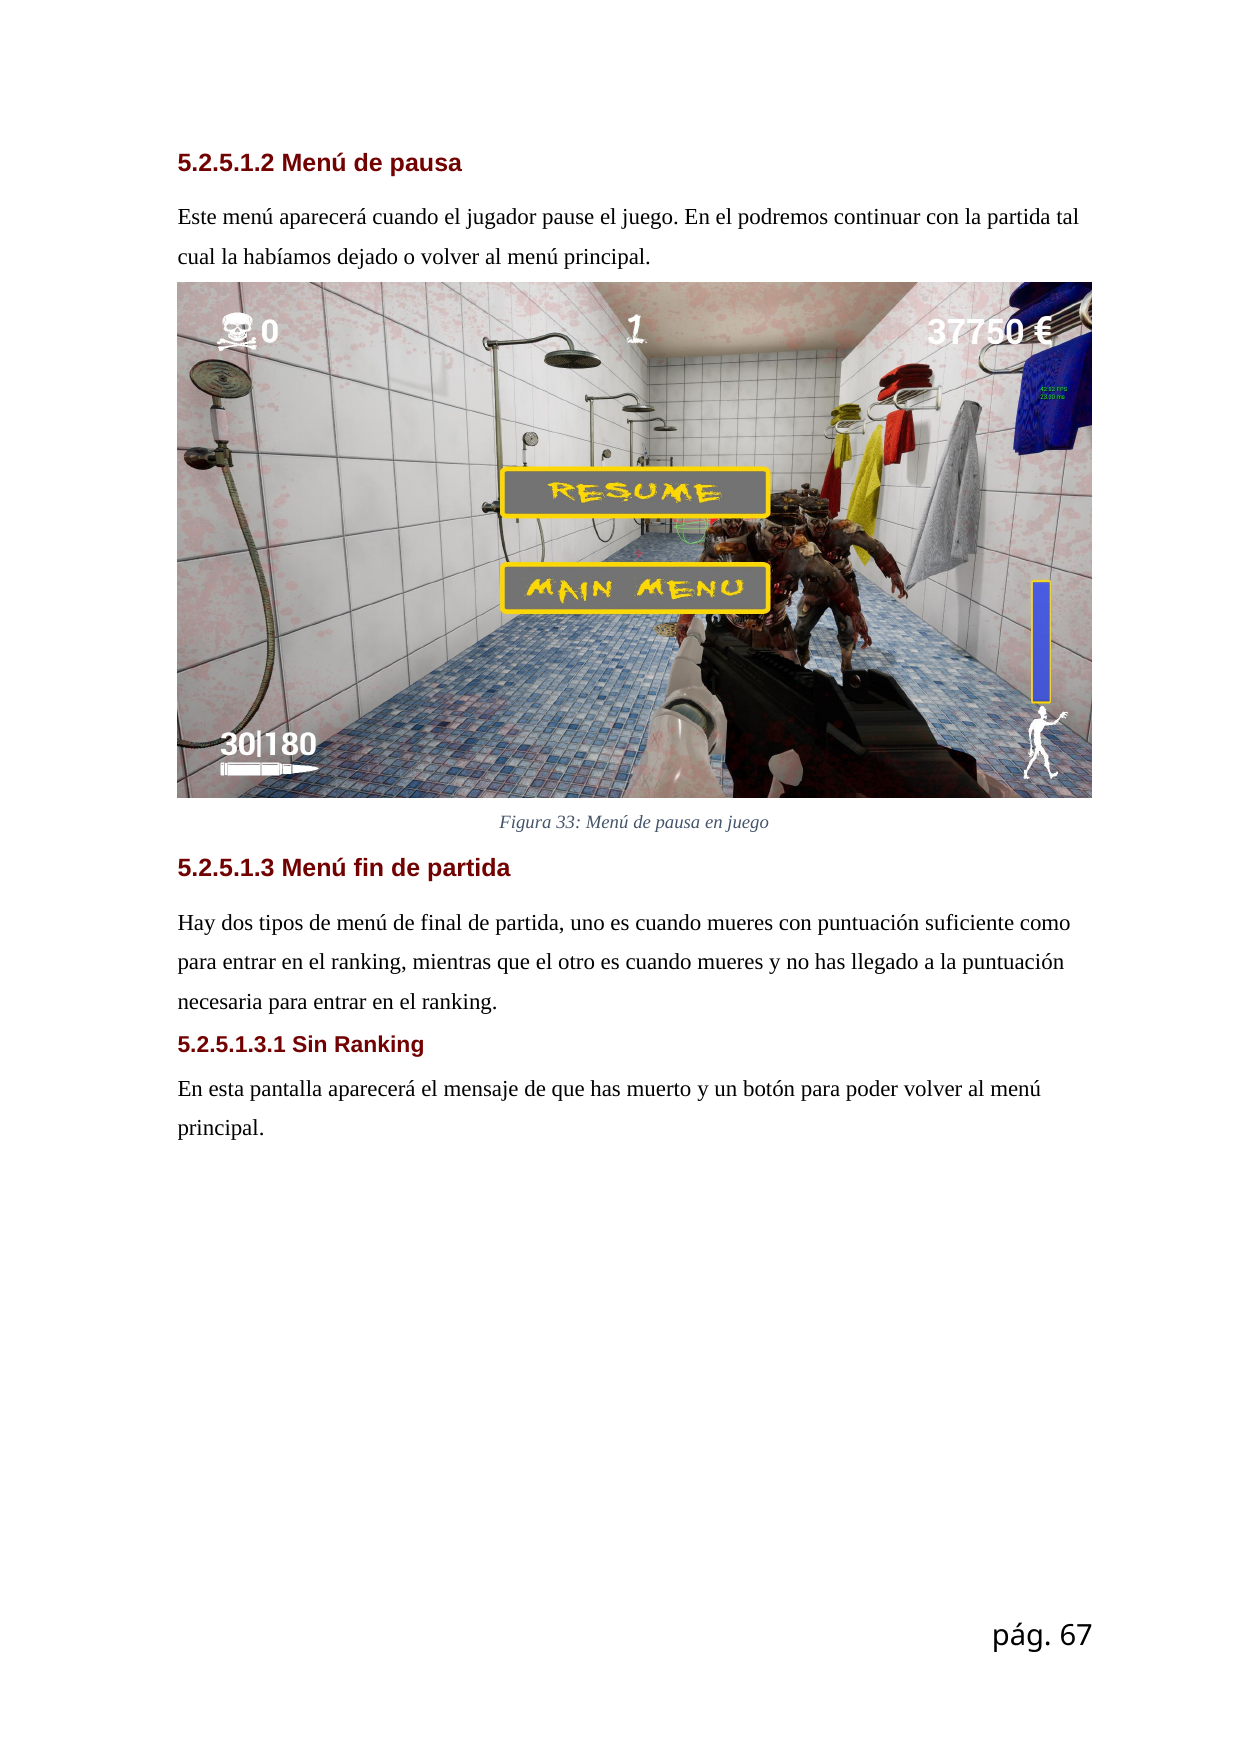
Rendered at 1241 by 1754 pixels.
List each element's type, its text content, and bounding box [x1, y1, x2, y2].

text Este menú aparecerá cuando el jugador pause el juego. En el podremos continuar con la partida tal cual la habíamos dejado o volver al menú principal. [177, 203, 1092, 269]
text Hay dos tipos de menú de final de partida, uno es cuando mueres con puntuación suficiente como para entrar en el ranking, mientras que el otro es cuando mueres y no has llegado a la puntuación necesaria para entrar en el ranking. [177, 909, 1092, 1014]
subtitle 5.2.5.1.3.1 Sin Ranking [177, 1031, 1092, 1058]
subtitle 5.2.5.1.2 Menú de pausa [177, 148, 1092, 176]
subtitle 5.2.5.1.3 Menú fin de partida [177, 853, 1092, 882]
picture [177, 282, 1092, 798]
text En esta pantalla aparecerá el mensaje de que has muerto y un botón para poder volver al menú principal. [177, 1075, 1092, 1141]
